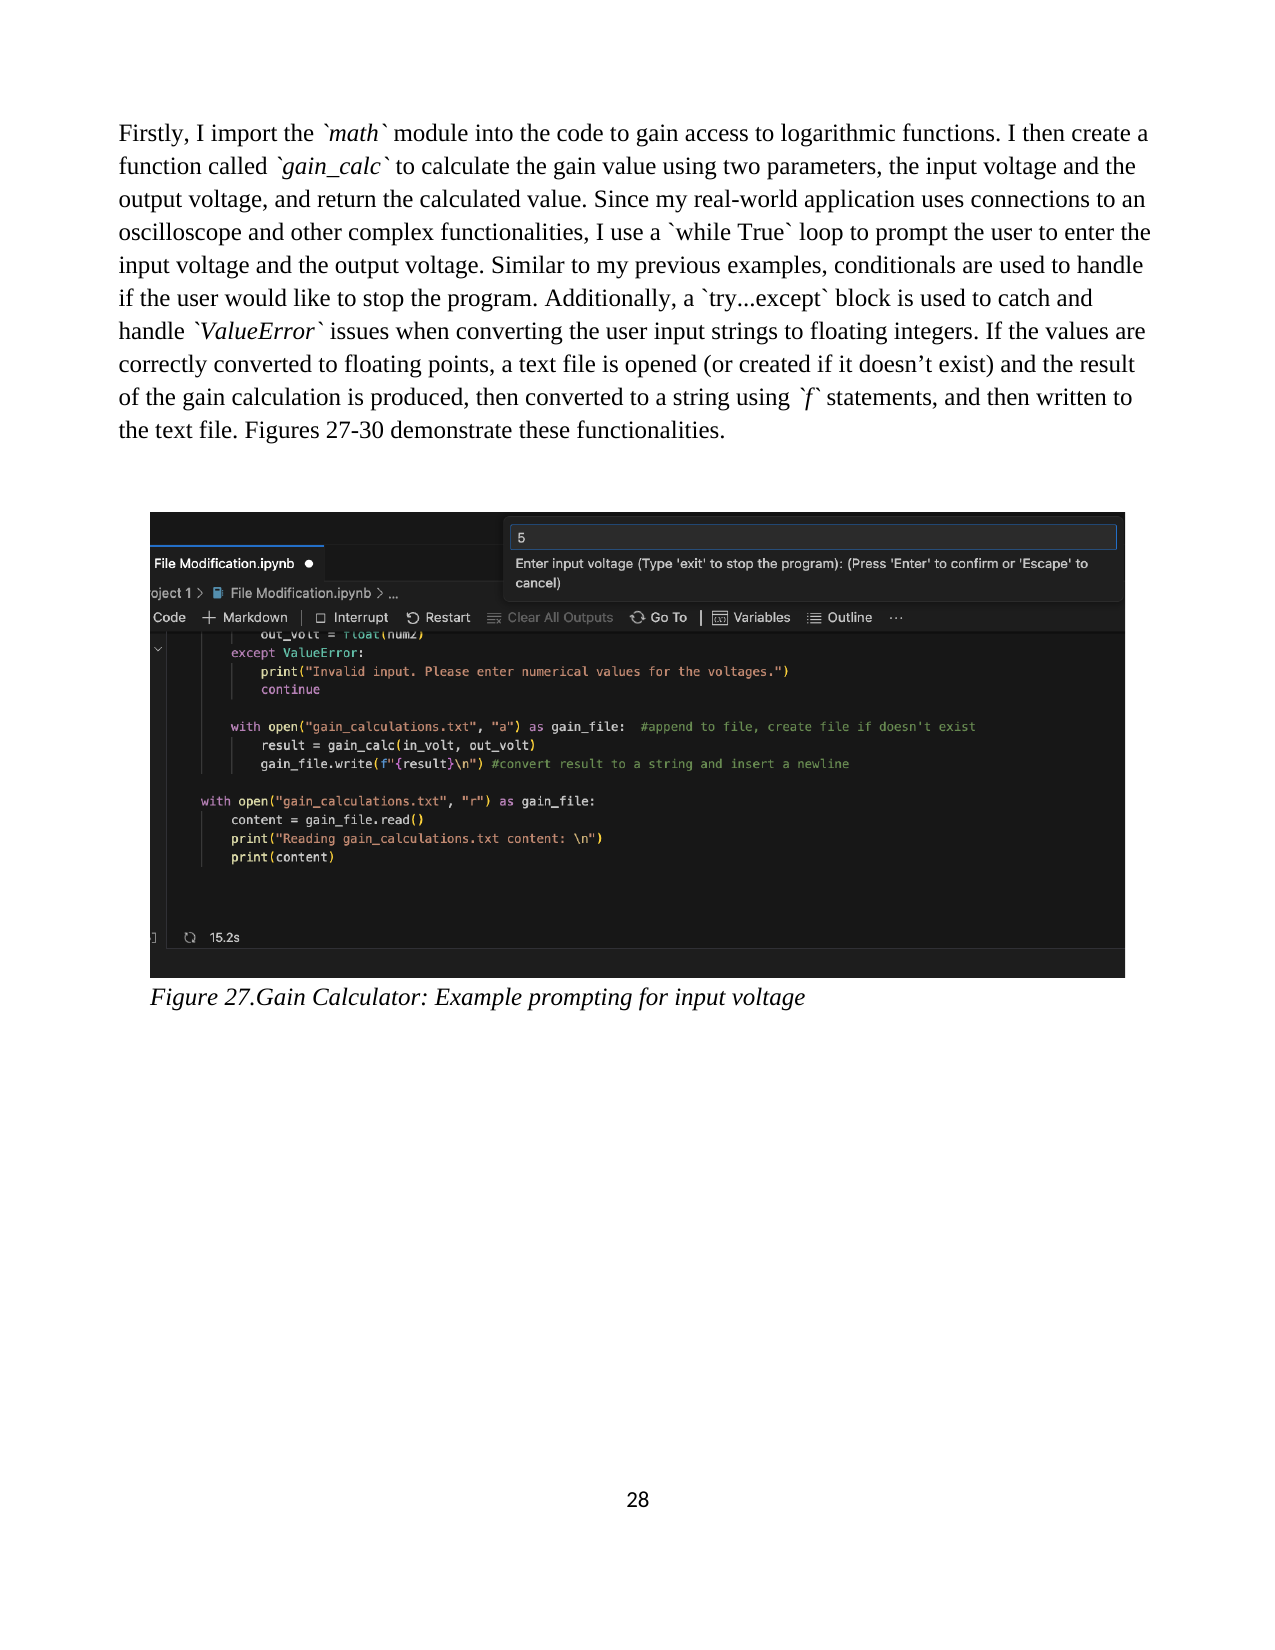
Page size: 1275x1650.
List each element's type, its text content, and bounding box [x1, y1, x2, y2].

picture [150, 512, 1125, 978]
text Firstly, I import the `math` module into the code to gain access to logarithmic functions. I then create a function called `gain_calc` to calculate the gain value using two parameters, the input voltage and the output voltage, and return the calculated value. Since my real-world application uses connections to an oscilloscope and other complex functionalities, I use a `while True` loop to prompt the user to enter the input voltage and the output voltage. Similar to my previous examples, conditionals are used to handle if the user would like to stop the program. Additionally, a `try...except` block is used to catch and handle `ValueError` issues when converting the user input strings to floating integers. If the values are correctly converted to floating points, a text file is opened (or created if it doesn’t exist) and the result of the gain calculation is produced, then converted to a string using `f` statements, and then written to the text file. Figures 27-30 demonstrate these functionalities. [118, 118, 1157, 444]
